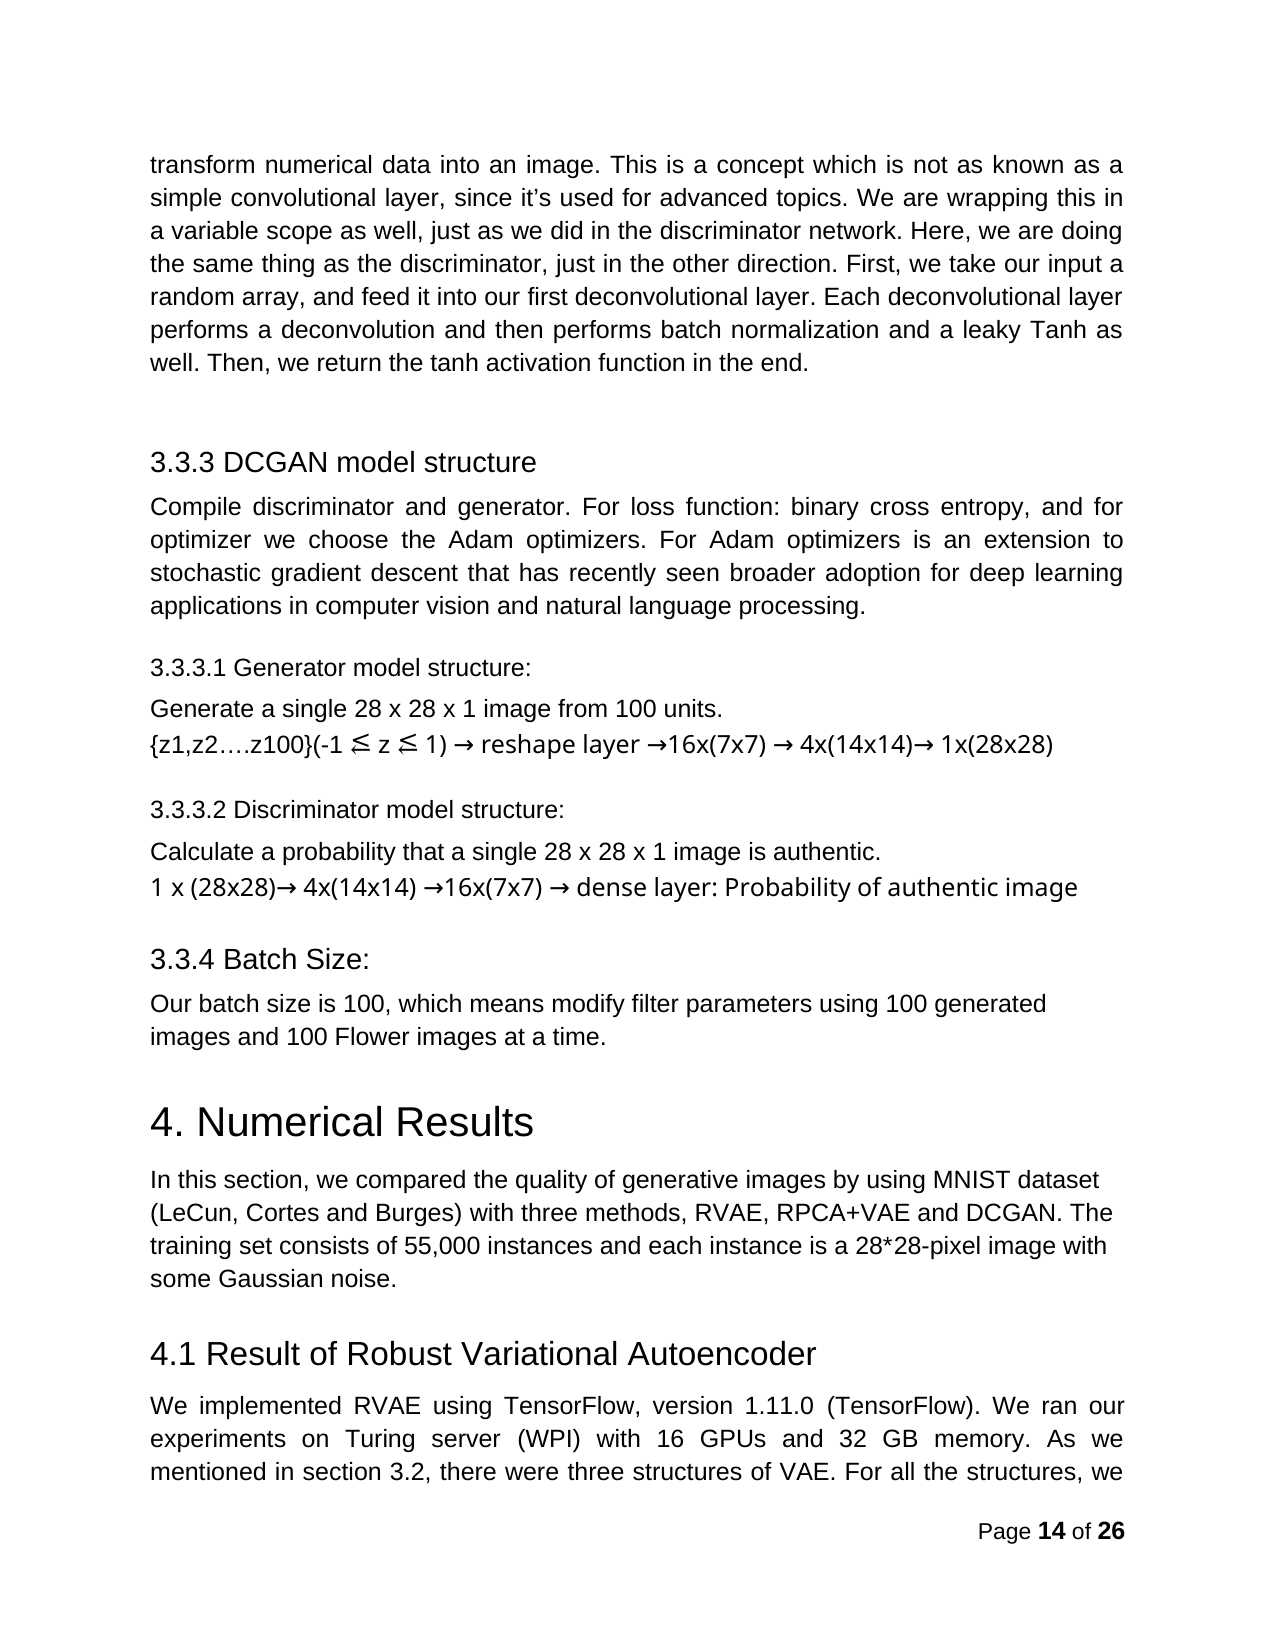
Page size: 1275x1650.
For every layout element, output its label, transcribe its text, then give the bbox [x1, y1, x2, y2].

subtitle 3.3.4 Batch Size: [150, 942, 1125, 976]
subtitle 4. Numerical Results [150, 1097, 1125, 1145]
subtitle 4.1 Result of Robust Variational Autoencoder [150, 1334, 1125, 1373]
text {z1,z2….z100}(-1 ⥶ z ⥶ 1) → reshape layer →16x(7x7) → 4x(14x14)→ 1x(28x28) [150, 727, 1125, 761]
text 1 x (28x28)→ 4x(14x14) →16x(7x7) → dense layer: Probability of authentic image [150, 870, 1125, 904]
text Compile discriminator and generator. For loss function: binary cross entropy, and for optimizer we choose the Adam optimizers. For Adam optimizers is an extension to stochastic gradient descent that has recently seen broader adoption for deep learning applications in computer vision and natural language processing. [150, 492, 1125, 619]
text Our batch size is 100, which means modify filter parameters using 100 generated images and 100 Flower images at a time. [150, 989, 1125, 1051]
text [150, 1391, 1125, 1486]
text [150, 150, 1125, 377]
subtitle 3.3.3.1 Generator model structure: [150, 653, 1125, 682]
text Calculate a probability that a single 28 x 28 x 1 image is authentic. [150, 837, 1125, 866]
text Generate a single 28 x 28 x 1 image from 100 units. [150, 694, 1125, 723]
subtitle 3.3.3.2 Discriminator model structure: [150, 796, 1125, 824]
subtitle 3.3.3 DCGAN model structure [150, 445, 1125, 478]
text In this section, we compared the quality of generative images by using MNIST dataset with three methods, RVAE, RPCA+VAE and DCGAN. The training set consists of 55,000 instances and each instance is a 28*28-pixel image with some Gaussian noise. [150, 1164, 1125, 1292]
